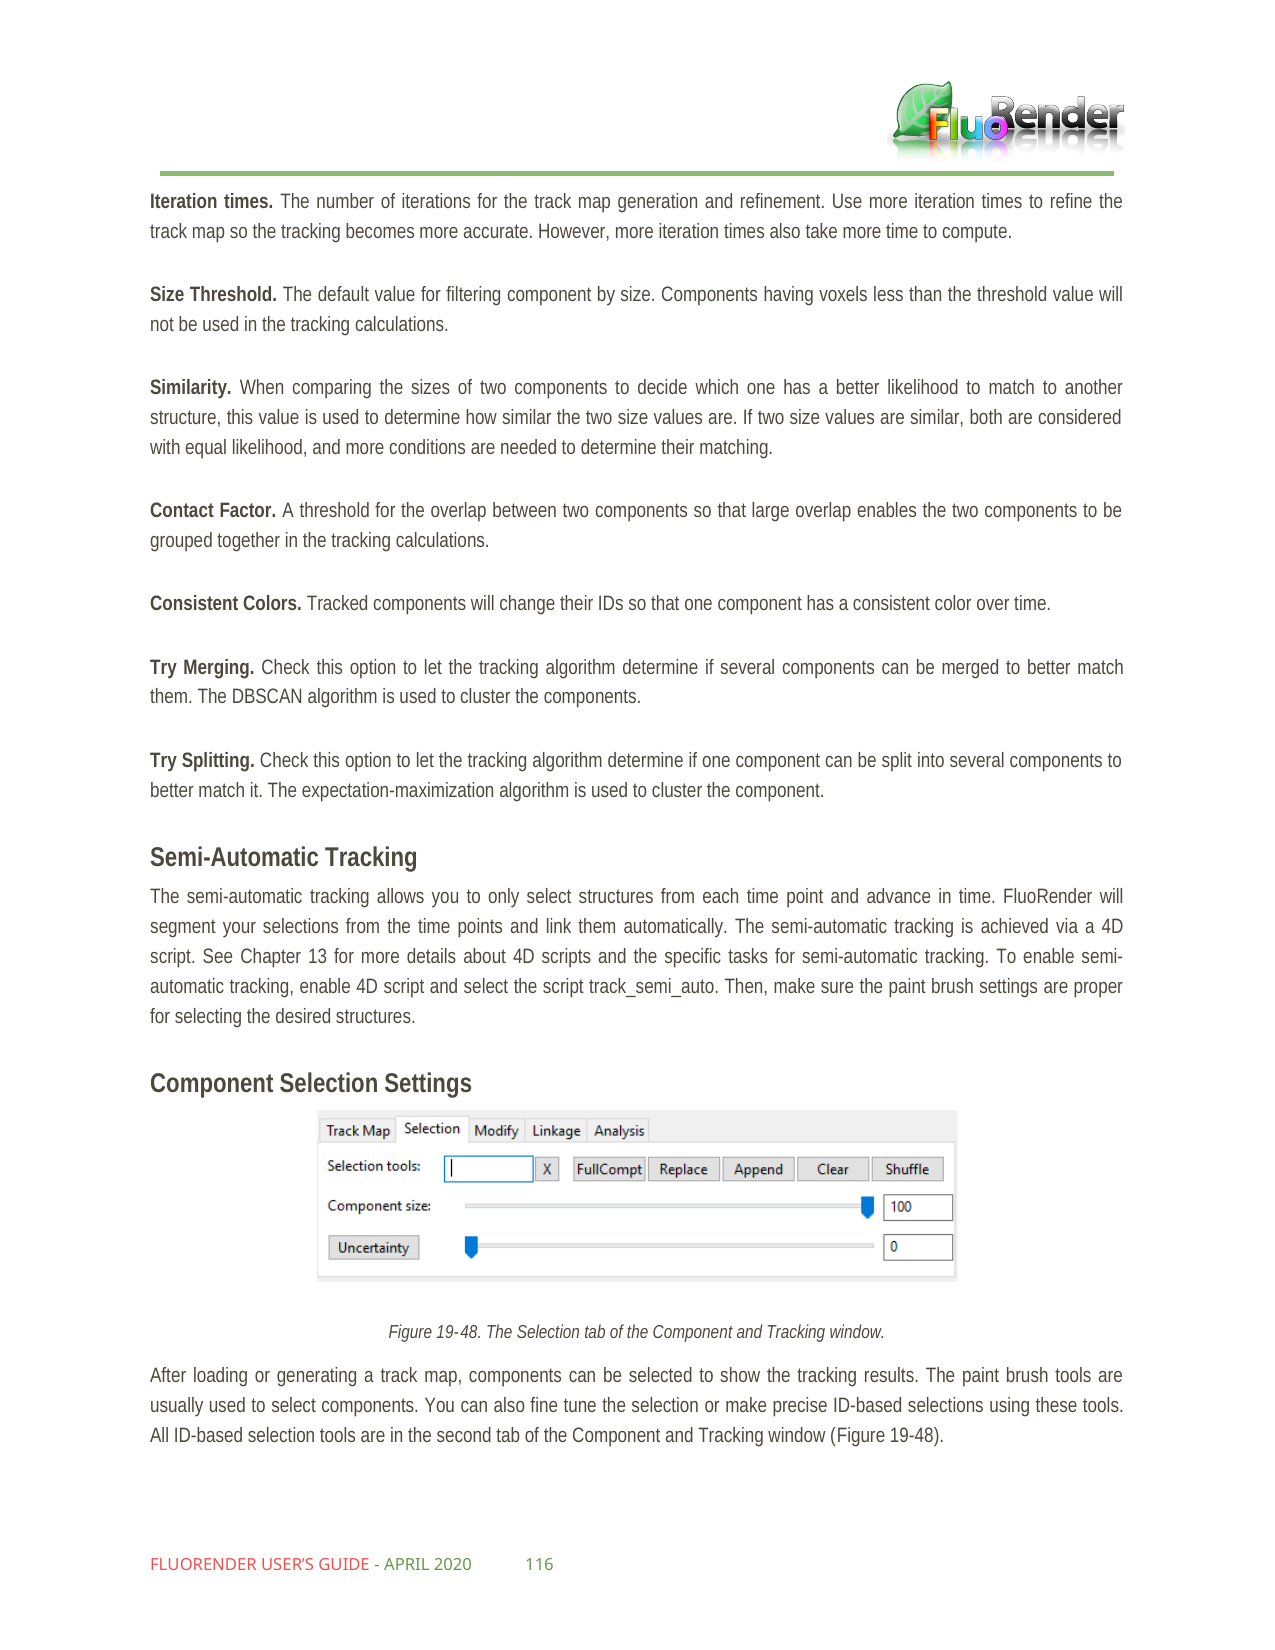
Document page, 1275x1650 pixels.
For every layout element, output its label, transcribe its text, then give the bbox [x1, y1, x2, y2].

subtitle Semi-Automatic Tracking [150, 841, 1125, 872]
text The semi-automatic tracking allows you to only select structures from each time point and advance in time. FluoRender will segment your selections from the time points and link them automatically. The semi-automatic tracking is achieved via a 4D script. See Chapter 13 for more details about 4D scripts and the specific tasks for semi-automatic tracking. To enable semi-automatic tracking, enable 4D script and select the script track_semi_auto. Then, make sure the paint brush settings are proper for selecting the desired structures. [150, 884, 1125, 1028]
text Size Threshold. The default value for filtering component by size. Components having voxels less than the threshold value will not be used in the tracking calculations. [150, 282, 1125, 336]
picture [317, 1110, 958, 1282]
text Consistent Colors. Tracked components will change their IDs so that one component has a consistent color over time. [150, 591, 1125, 615]
text Contact Factor. A threshold for the overlap between two components so that large overlap enables the two components to be grouped together in the tracking calculations. [150, 498, 1125, 552]
subtitle Component Selection Settings [150, 1067, 1125, 1098]
picture [887, 75, 1125, 165]
text Try Splitting. Check this option to let the tracking algorithm determine if one component can be split into several components to better match it. The expectation-maximization algorithm is used to cluster the component. [150, 748, 1125, 802]
text Iteration times. The number of iterations for the track map generation and refinement. Use more iteration times to refine the track map so the tracking becomes more accurate. However, more iteration times also take more time to compute. [150, 189, 1125, 243]
text Similarity. When comparing the sizes of two components to decide which one has a better likelihood to match to another structure, this value is used to determine how similar the two size values are. If two size values are similar, both are considered with equal likelihood, and more conditions are needed to determine their matching. [150, 375, 1125, 459]
text Try Merging. Check this option to let the tracking algorithm determine if several components can be merged to better match them. The DBSCAN algorithm is used to cluster the components. [150, 654, 1125, 708]
